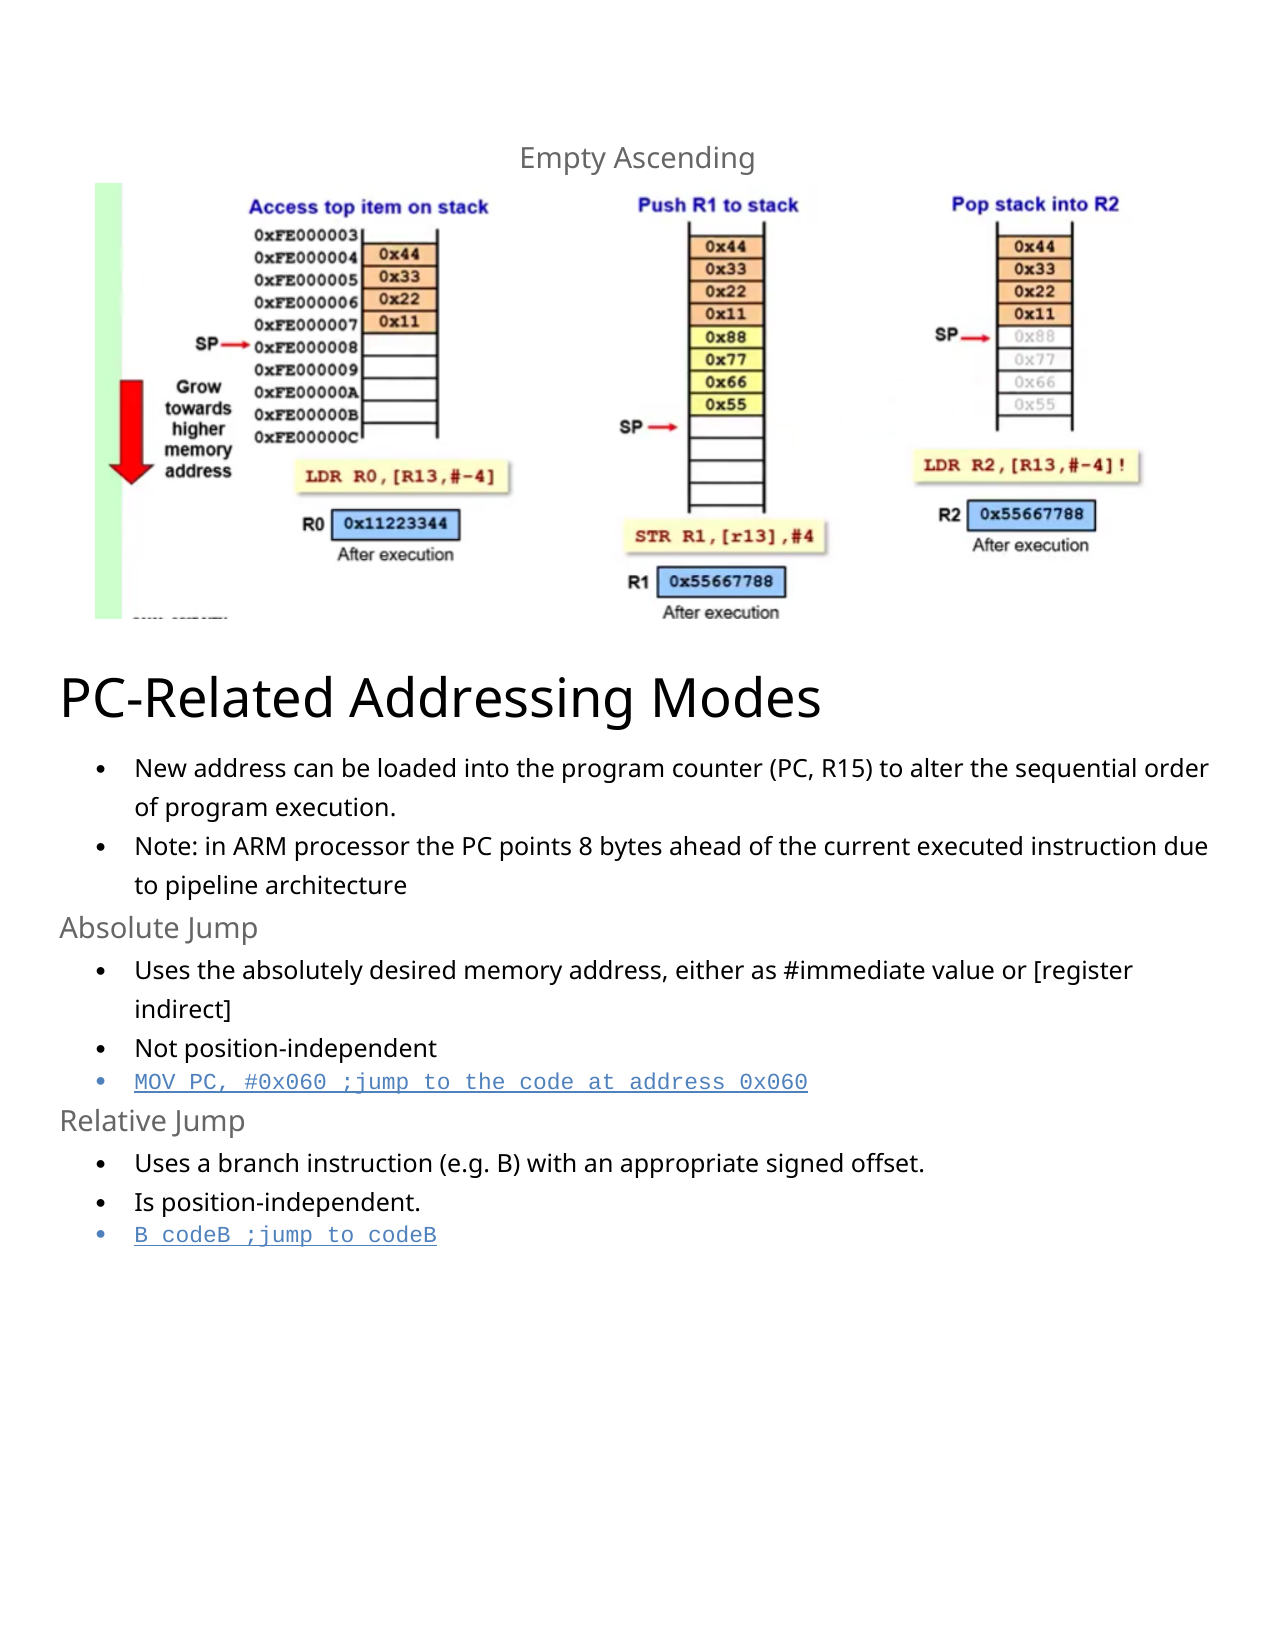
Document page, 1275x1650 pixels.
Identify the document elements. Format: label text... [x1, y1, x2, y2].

subtitle Relative Jump [59, 1100, 1216, 1139]
list Is position-independent. [97, 1184, 1216, 1219]
list B codeB ;jump to codeB [97, 1224, 1216, 1250]
list Note: in ARM processor the PC points 8 bytes ahead of the current executed instruction due to pipeline architecture [97, 828, 1216, 902]
subtitle Absolute Jump [59, 907, 1216, 947]
list MOV PC, #0x060 ;jump to the code at address 0x060 [97, 1070, 1216, 1096]
list Uses a branch instruction (e.g. B) with an appropriate signed offset. [97, 1145, 1216, 1179]
list New address can be loaded into the program counter (PC, R15) to alter the sequential order of program execution. [97, 750, 1216, 823]
list Not position-independent [97, 1031, 1216, 1065]
list Uses the absolutely desired memory address, either as #immediate value or [register indirect] [97, 952, 1216, 1026]
subtitle PC-Related Addressing Modes [59, 659, 1216, 733]
subtitle Empty Ascending [59, 137, 1216, 177]
